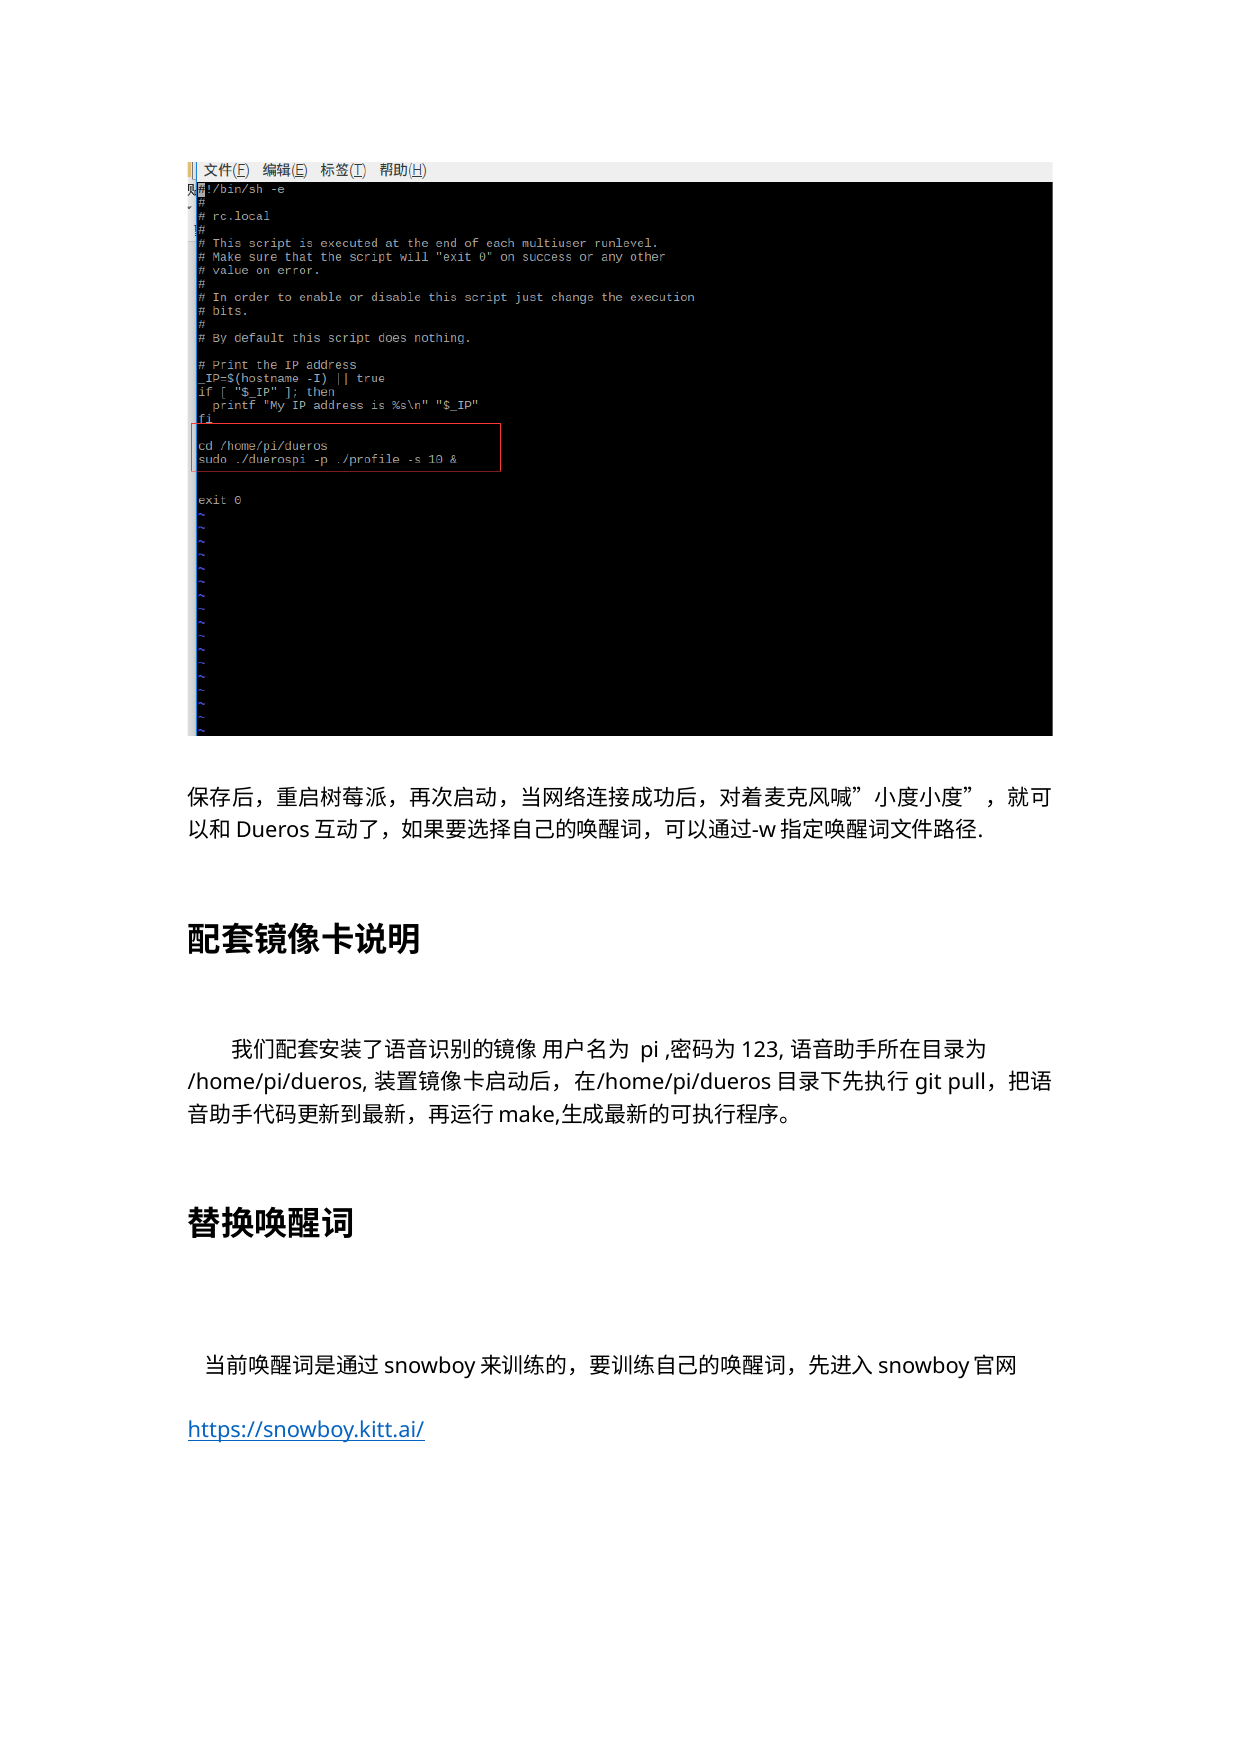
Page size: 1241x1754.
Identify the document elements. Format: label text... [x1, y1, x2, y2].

text /home/pi/dueros, 装置镜像卡启动后，在/home/pi/dueros目录下先执行 git pull，把语音助手代码更新到最新，再运行make,生成最新的可执行程序。 [187, 1064, 1053, 1129]
text 保存后，重启树莓派，再次启动，当网络连接成功后，对着麦克风喊”小度小度”，就可以和Dueros互动了，如果要选择自己的唤醒词，可以通过-w指定唤醒词文件路径. [187, 779, 1053, 844]
picture [187, 162, 1053, 736]
text 我们配套安装了语音识别的镜像 用户名为 pi ,密码为 123, 语音助手所在目录为 [187, 1031, 1053, 1064]
subtitle 配套镜像卡说明 [187, 904, 1053, 969]
text 当前唤醒词是通过snowboy来训练的，要训练自己的唤醒词，先进入snowboy官网 [187, 1348, 1053, 1381]
text https://snowboy.kitt.ai/ [187, 1413, 1053, 1446]
subtitle 替换唤醒词 [187, 1188, 1053, 1253]
